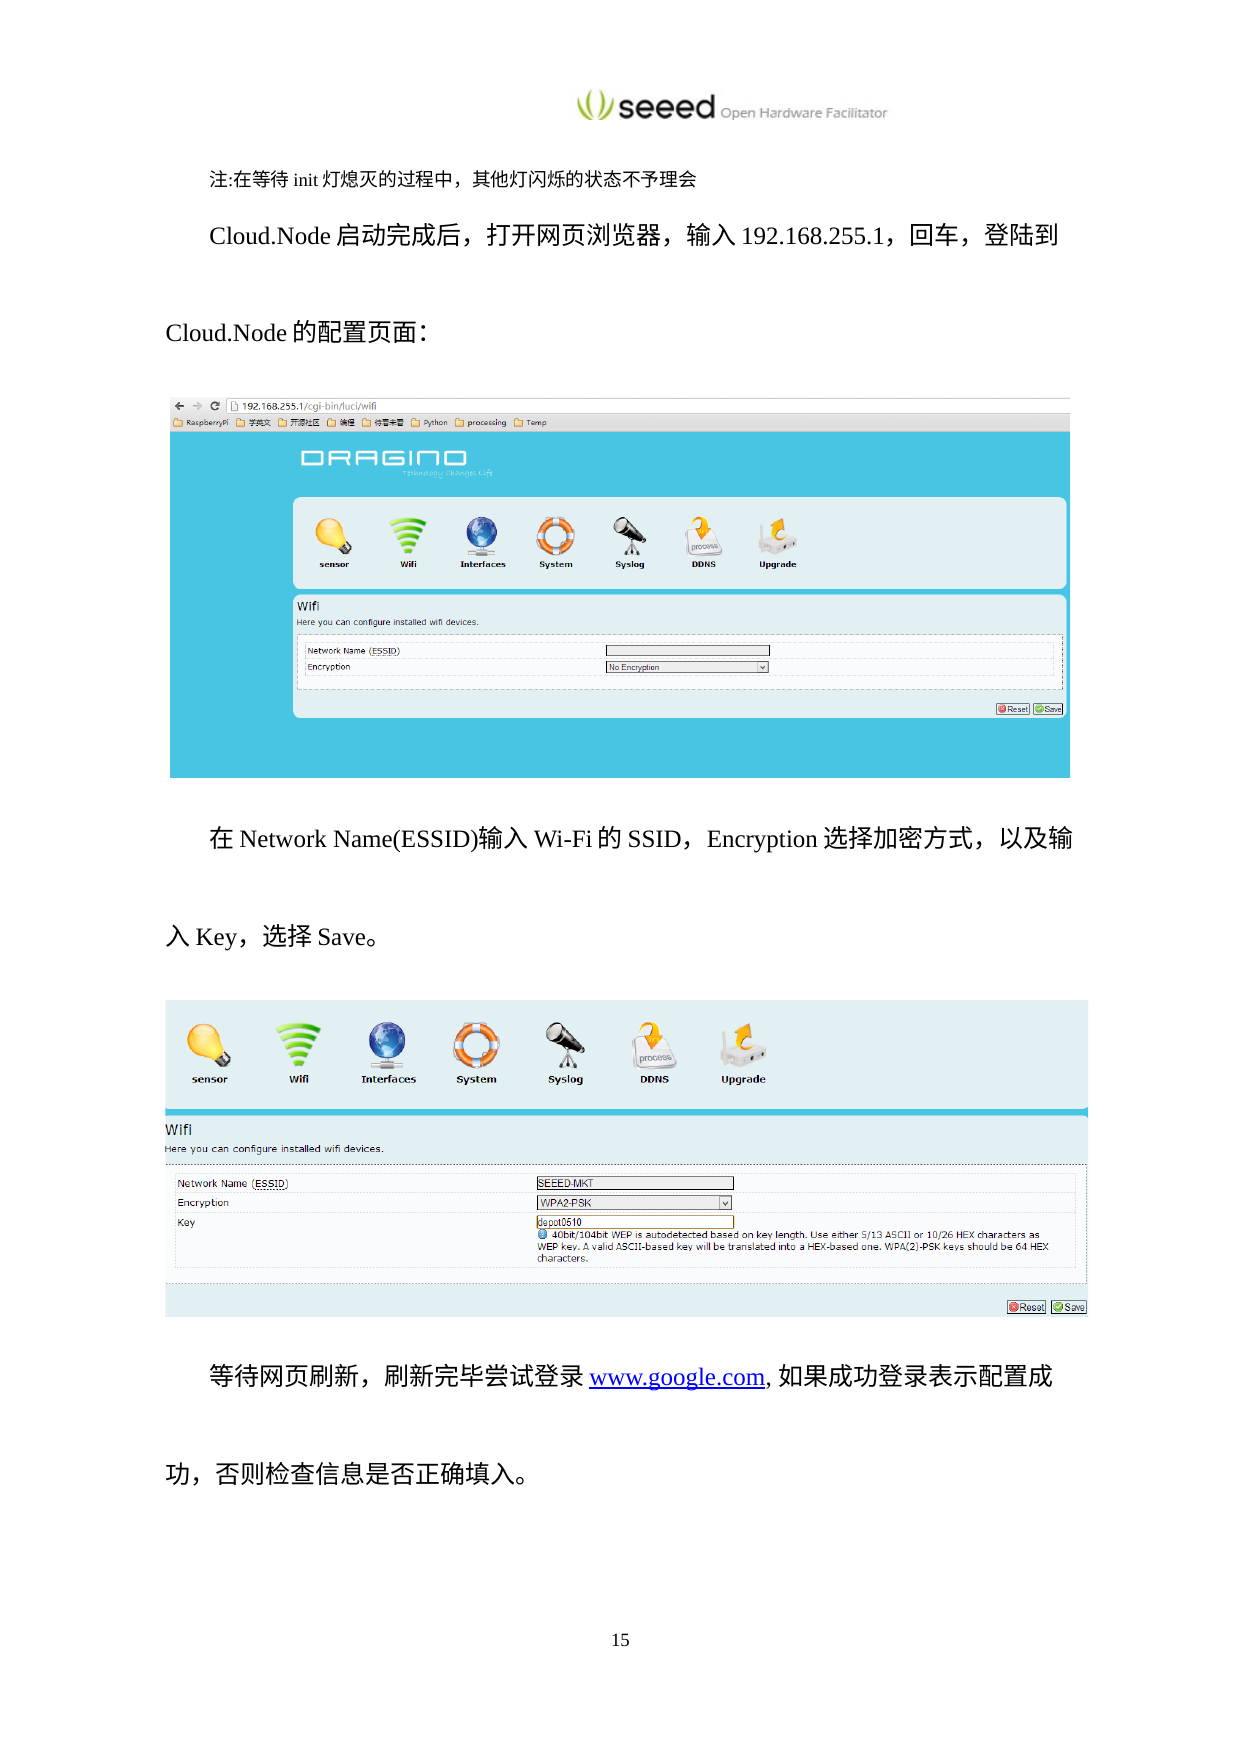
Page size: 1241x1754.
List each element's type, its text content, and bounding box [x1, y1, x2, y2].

text 注:在等待init灯熄灭的过程中，其他灯闪烁的状态不予理会 [165, 162, 1075, 194]
picture [170, 397, 1071, 778]
picture [569, 88, 891, 120]
text Cloud.Node启动完成后，打开网页浏览器，输入192.168.255.1，回车，登陆到Cloud.Node的配置页面： [165, 201, 1075, 363]
text 等待网页刷新，刷新完毕尝试登录www.google.com, 如果成功登录表示配置成功，否则检查信息是否正确填入。 [165, 1342, 1075, 1505]
text 在Network Name(ESSID)输入Wi-Fi的SSID，Encryption选择加密方式，以及输入Key，选择Save。 [165, 804, 1075, 967]
picture [165, 1000, 1089, 1317]
